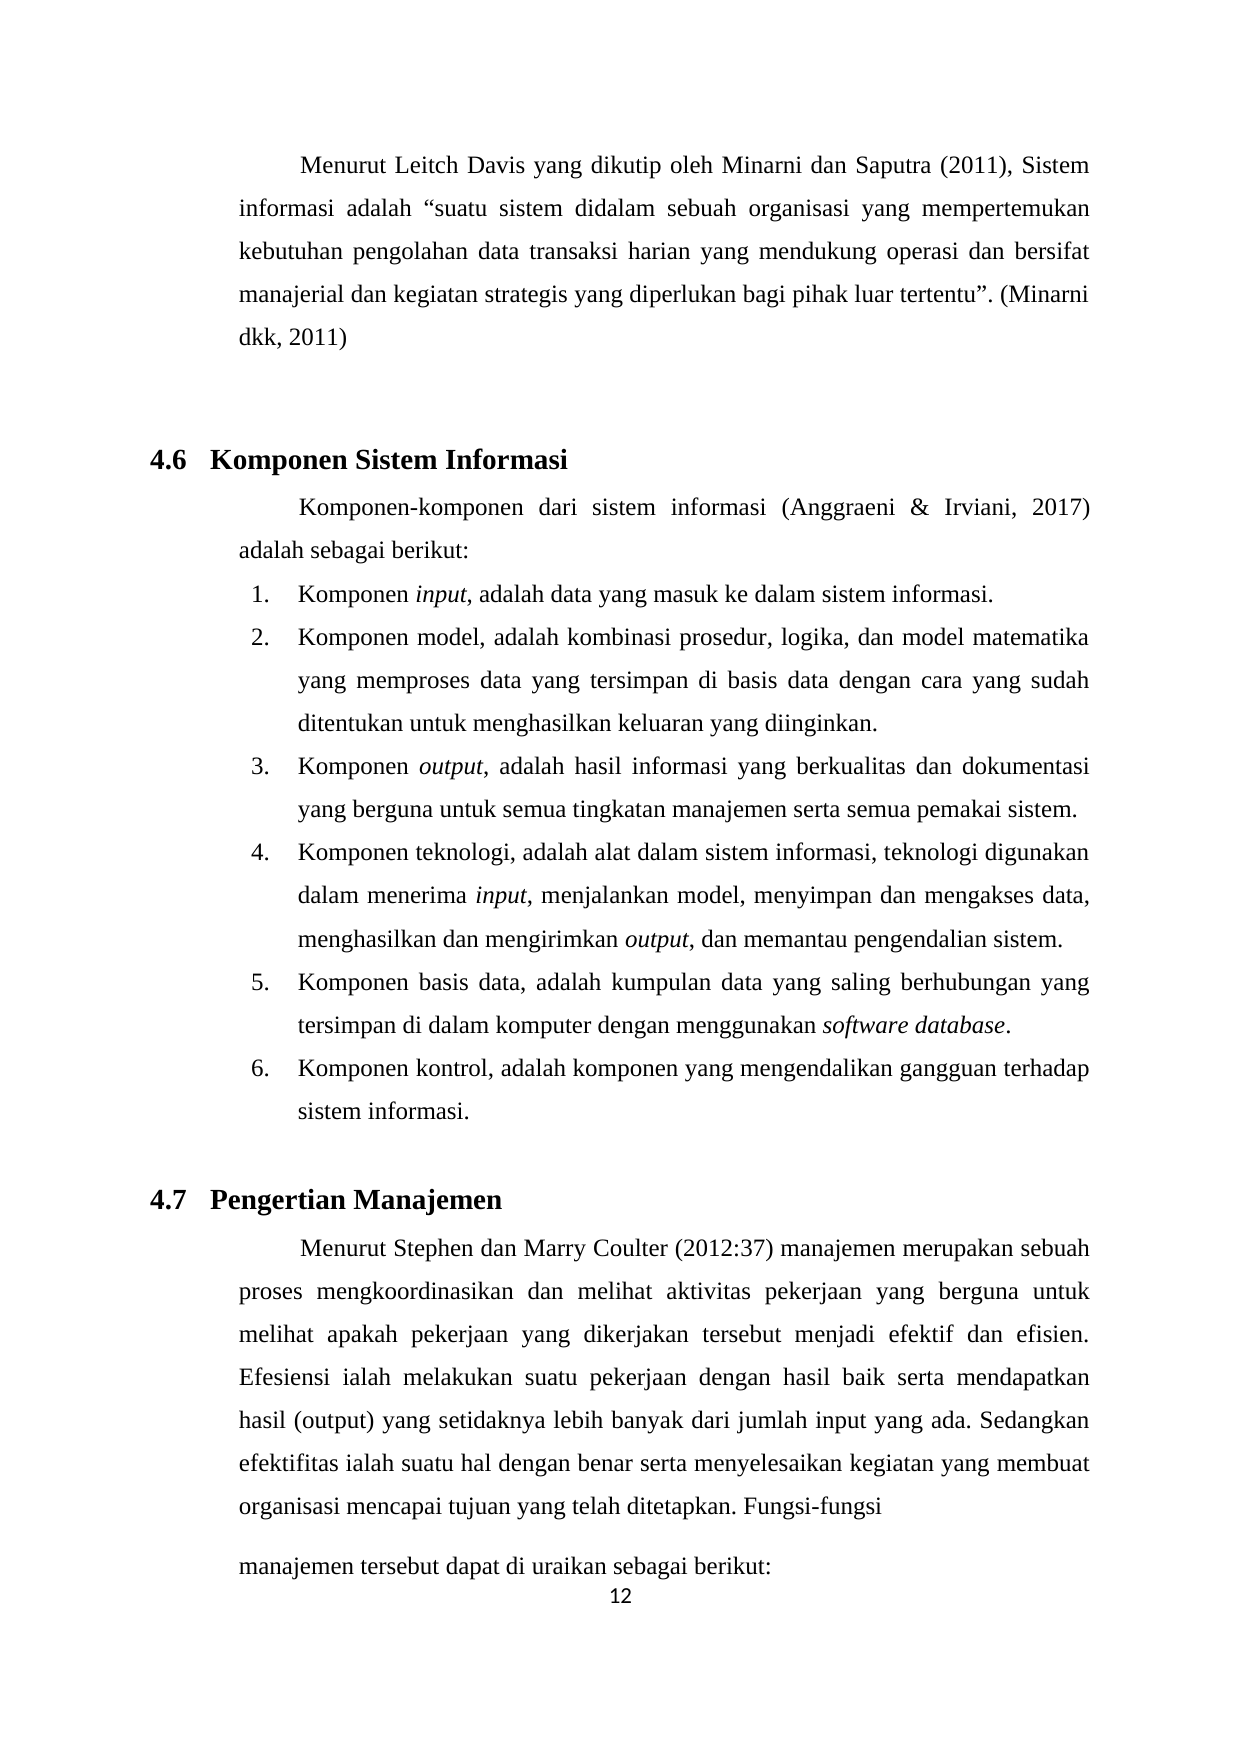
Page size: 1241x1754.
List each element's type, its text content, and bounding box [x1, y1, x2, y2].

list Komponen teknologi, adalah alat dalam sistem informasi, teknologi digunakan dalam menerima input, menjalankan model, menyimpan dan mengakses data, menghasilkan dan mengirimkan output, dan memantau pengendalian sistem. [251, 837, 1090, 952]
list Komponen basis data, adalah kumpulan data yang saling berhubungan yang tersimpan di dalam komputer dengan menggunakan software database. [251, 967, 1090, 1039]
list Komponen input, adalah data yang masuk ke dalam sistem informasi. [251, 579, 1090, 607]
text Menurut Stephen dan Marry Coulter (2012:37) manajemen merupakan sebuah proses mengkoordinasikan dan melihat aktivitas pekerjaan yang berguna untuk melihat apakah pekerjaan yang dikerjakan tersebut menjadi efektif dan efisien. Efesiensi ialah melakukan suatu pekerjaan dengan hasil baik serta mendapatkan hasil (output) yang setidaknya lebih banyak dari jumlah input yang ada. Sedangkan efektifitas ialah suatu hal dengan benar serta menyelesaikan kegiatan yang membuat organisasi mencapai tujuan yang telah ditetapkan. Fungsi-fungsi [239, 1233, 1090, 1520]
subtitle Komponen Sistem Informasi [150, 442, 1090, 476]
text Menurut Leitch Davis yang dikutip oleh Minarni dan Saputra (2011), Sistem informasi adalah “suatu sistem didalam sebuah organisasi yang mempertemukan kebutuhan pengolahan data transaksi harian yang mendukung operasi dan bersifat manajerial dan kegiatan strategis yang diperlukan bagi pihak luar tertentu”. (Minarni dkk, 2011) [239, 150, 1090, 351]
list Komponen model, adalah kombinasi prosedur, logika, dan model matematika yang memproses data yang tersimpan di basis data dengan cara yang sudah ditentukan untuk menghasilkan keluaran yang diinginkan. [251, 622, 1090, 737]
subtitle Pengertian Manajemen [150, 1182, 1090, 1216]
text manajemen tersebut dapat di uraikan sebagai berikut: [239, 1551, 1090, 1580]
list Komponen kontrol, adalah komponen yang mengendalikan gangguan terhadap sistem informasi. [251, 1053, 1090, 1125]
list Komponen output, adalah hasil informasi yang berkualitas dan dokumentasi yang berguna untuk semua tingkatan manajemen serta semua pemakai sistem. [251, 751, 1090, 823]
text Komponen-komponen dari sistem informasi (Anggraeni & Irviani, 2017) adalah sebagai berikut: [239, 492, 1090, 564]
